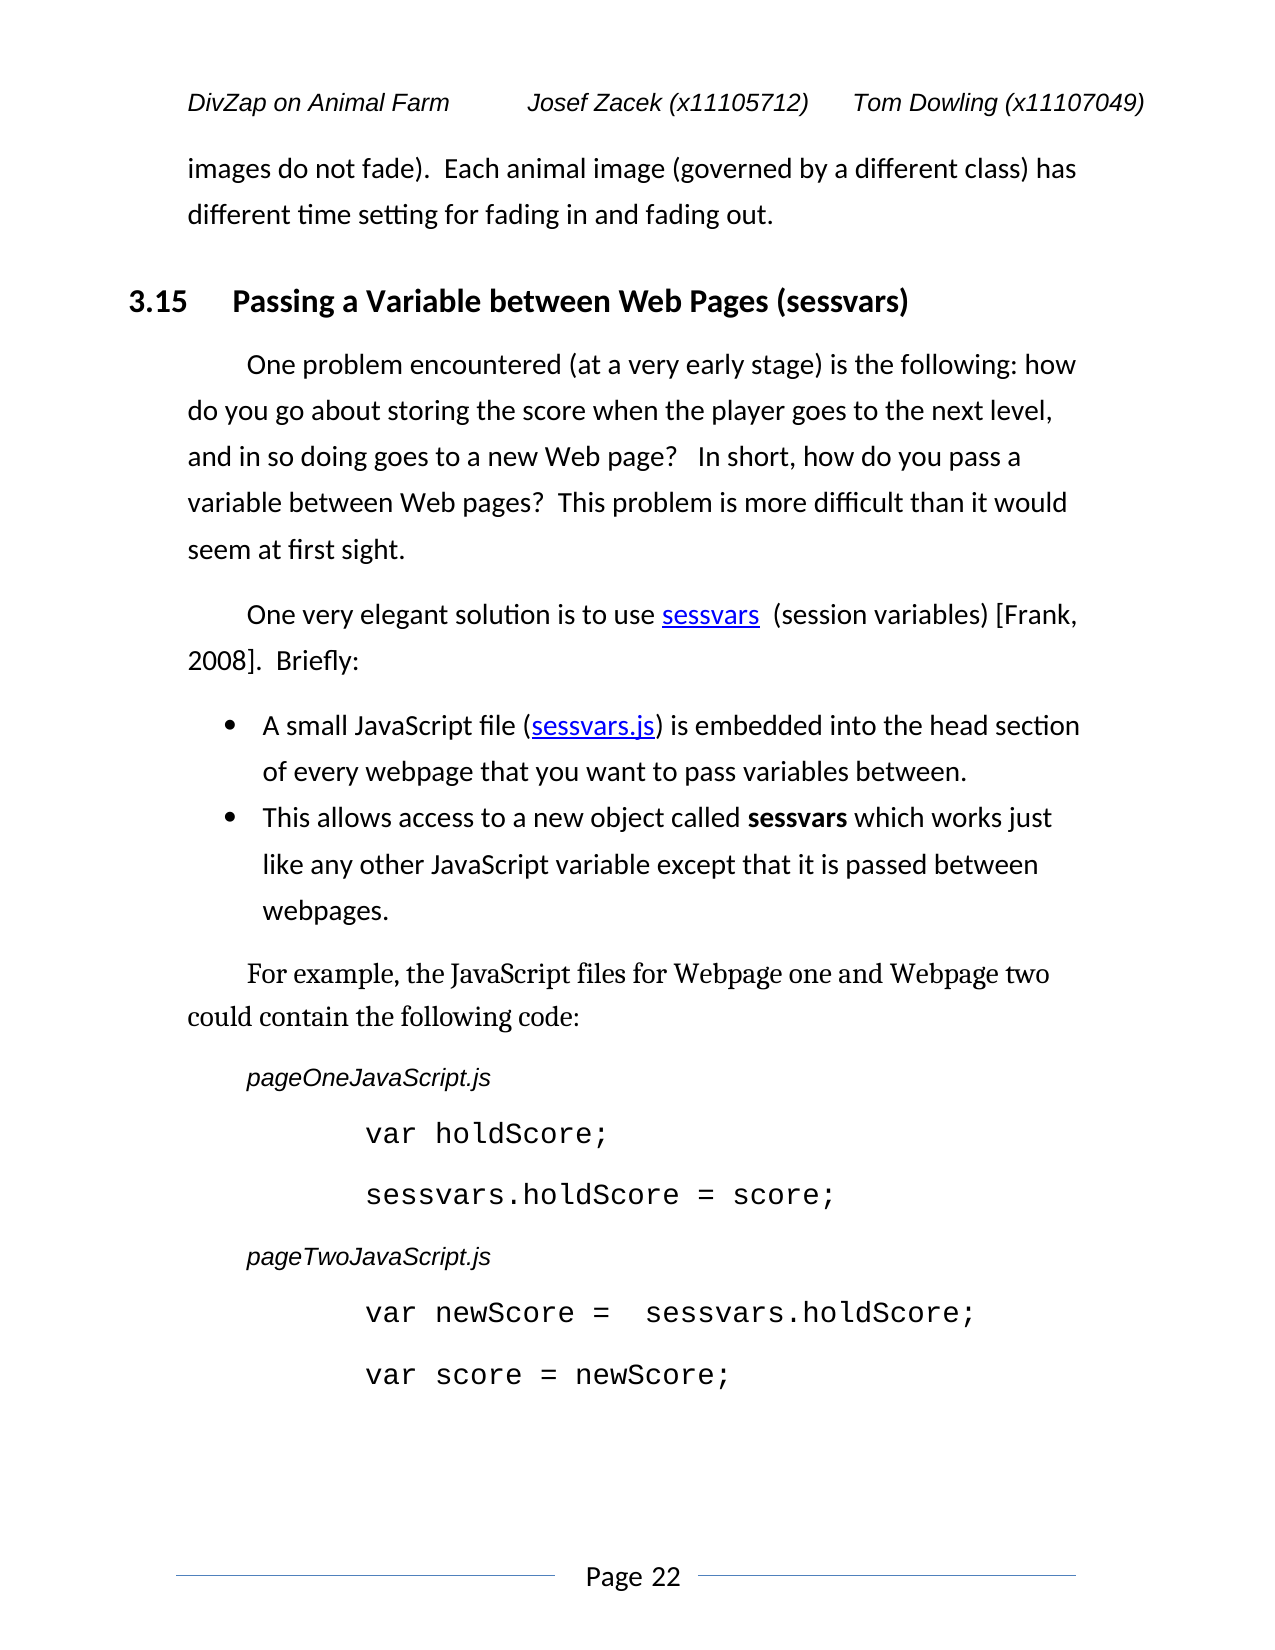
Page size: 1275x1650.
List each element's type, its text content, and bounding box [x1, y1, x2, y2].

text One very elegant solution is to use sessvars (session variables) [Frank, 2008]. Briefly: [187, 596, 1087, 678]
list This allows access to a new object called sessvars which works just like any other JavaScript variable except that it is passed between webpages. [225, 799, 1087, 928]
text sessvars.holdScore = score; [187, 1181, 1087, 1213]
text One problem encountered (at a very early stage) is the following: how do you go about storing the score when the player goes to the next level, and in so doing goes to a new Web page? In short, how do you pass a variable between Web pages? This problem is more difficult than it would seem at first sight. [187, 346, 1087, 566]
text var newScore = sessvars.holdScore; [187, 1298, 1087, 1331]
text var holdScore; [187, 1119, 1087, 1152]
text For example, the JavaScript files for Webpage one and Webpage two could contain the following code: [187, 957, 1087, 1034]
text var score = newScore; [187, 1360, 1087, 1393]
text pageTwoJavaScript.js [187, 1242, 1087, 1271]
list A small JavaScript file (sessvars.js) is embedded into the head section of every webpage that you want to pass variables between. [225, 707, 1087, 789]
text pageOneJavaScript.js [187, 1063, 1087, 1092]
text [187, 150, 1087, 232]
subtitle Passing a Variable between Web Pages (sessvars) [128, 280, 1087, 321]
